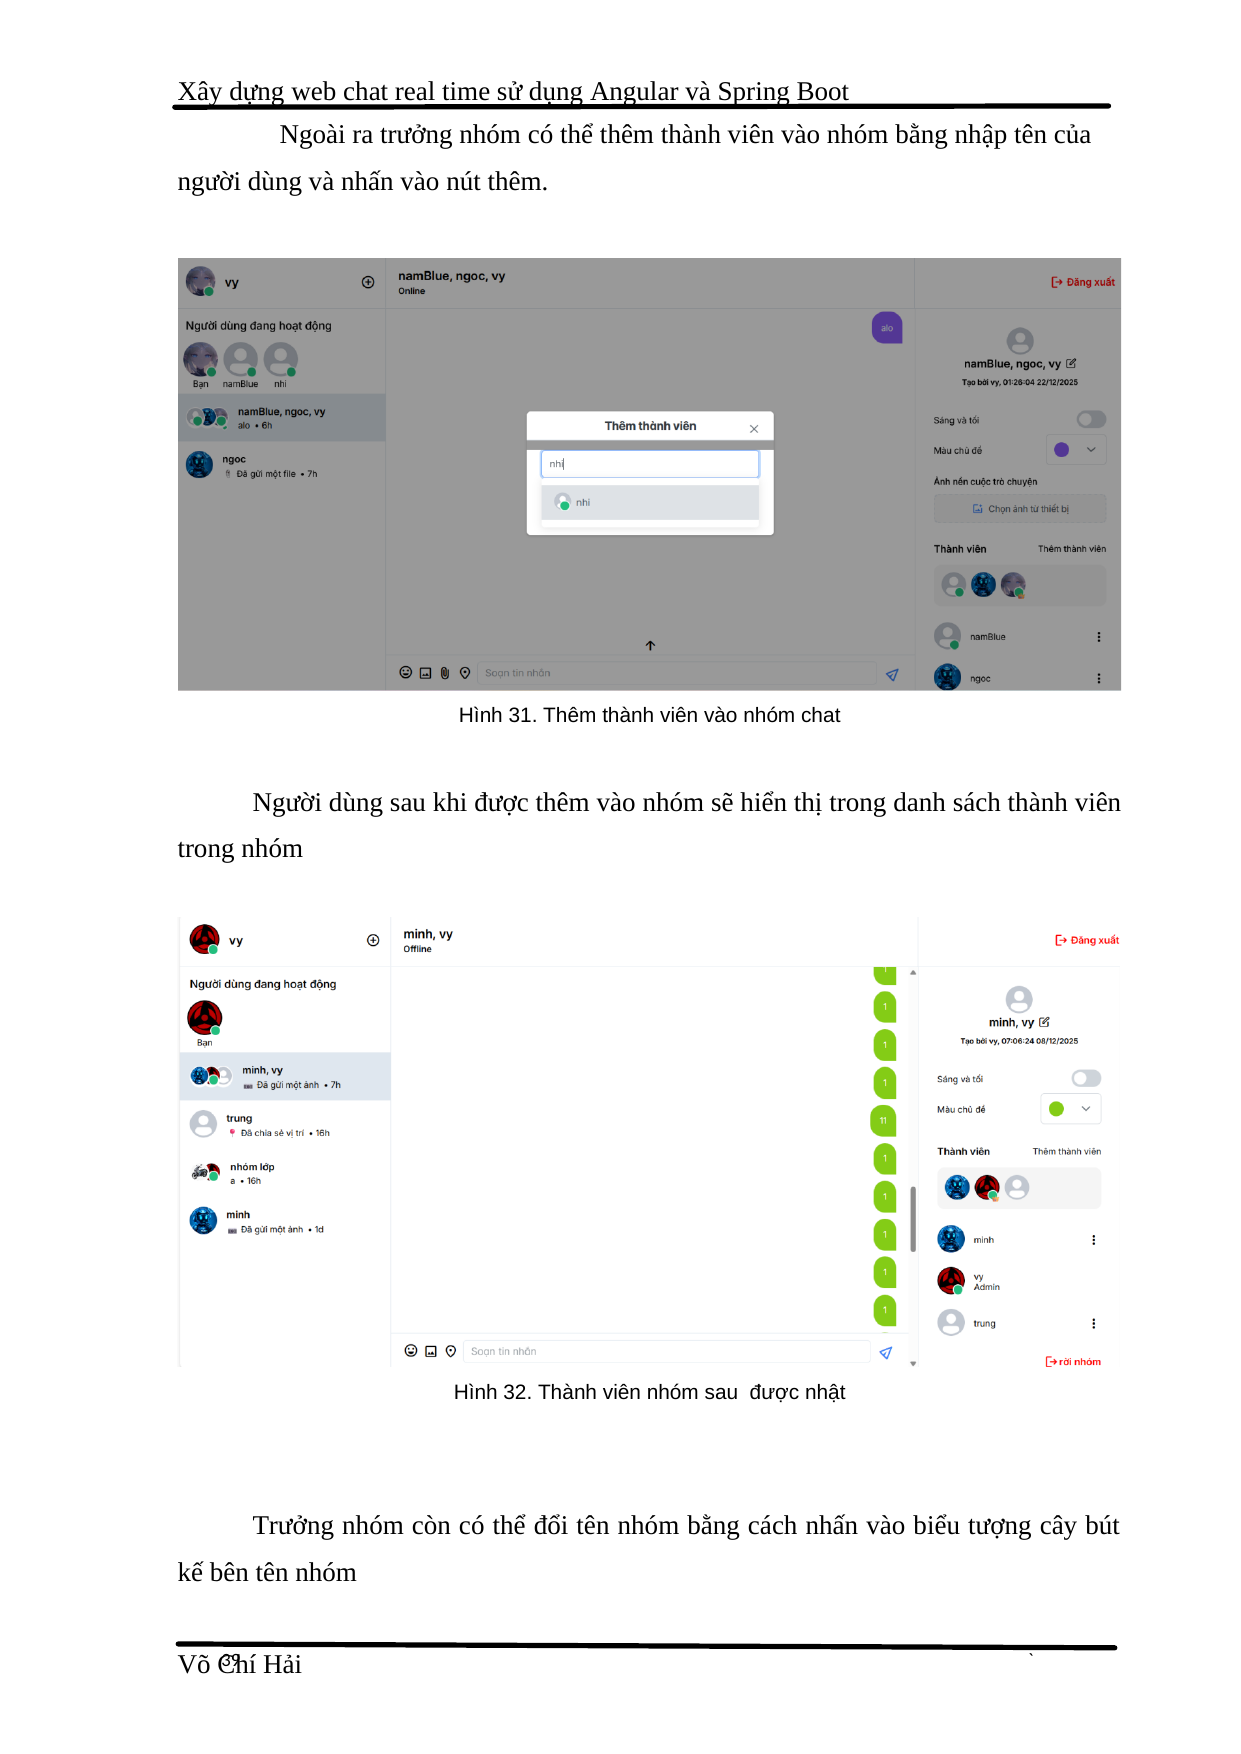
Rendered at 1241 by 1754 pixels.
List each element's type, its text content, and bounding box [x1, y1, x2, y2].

text Hình 32. Thành viên nhóm sau được nhật [177, 1380, 1122, 1404]
text Ngoài ra trưởng nhóm có thể thêm thành viên vào nhóm bằng nhập tên của người dùng và nhấn vào nút thêm. [177, 118, 1122, 196]
picture [178, 258, 1122, 691]
text Trưởng nhóm còn có thể đổi tên nhóm bằng cách nhấn vào biểu tượng cây bút kế bên tên nhóm [177, 1509, 1122, 1587]
text Người dùng sau khi được thêm vào nhóm sẽ hiển thị trong danh sách thành viên trong nhóm [177, 786, 1122, 864]
picture [177, 917, 1120, 1367]
text Hình 31. Thêm thành viên vào nhóm chat [177, 703, 1122, 727]
